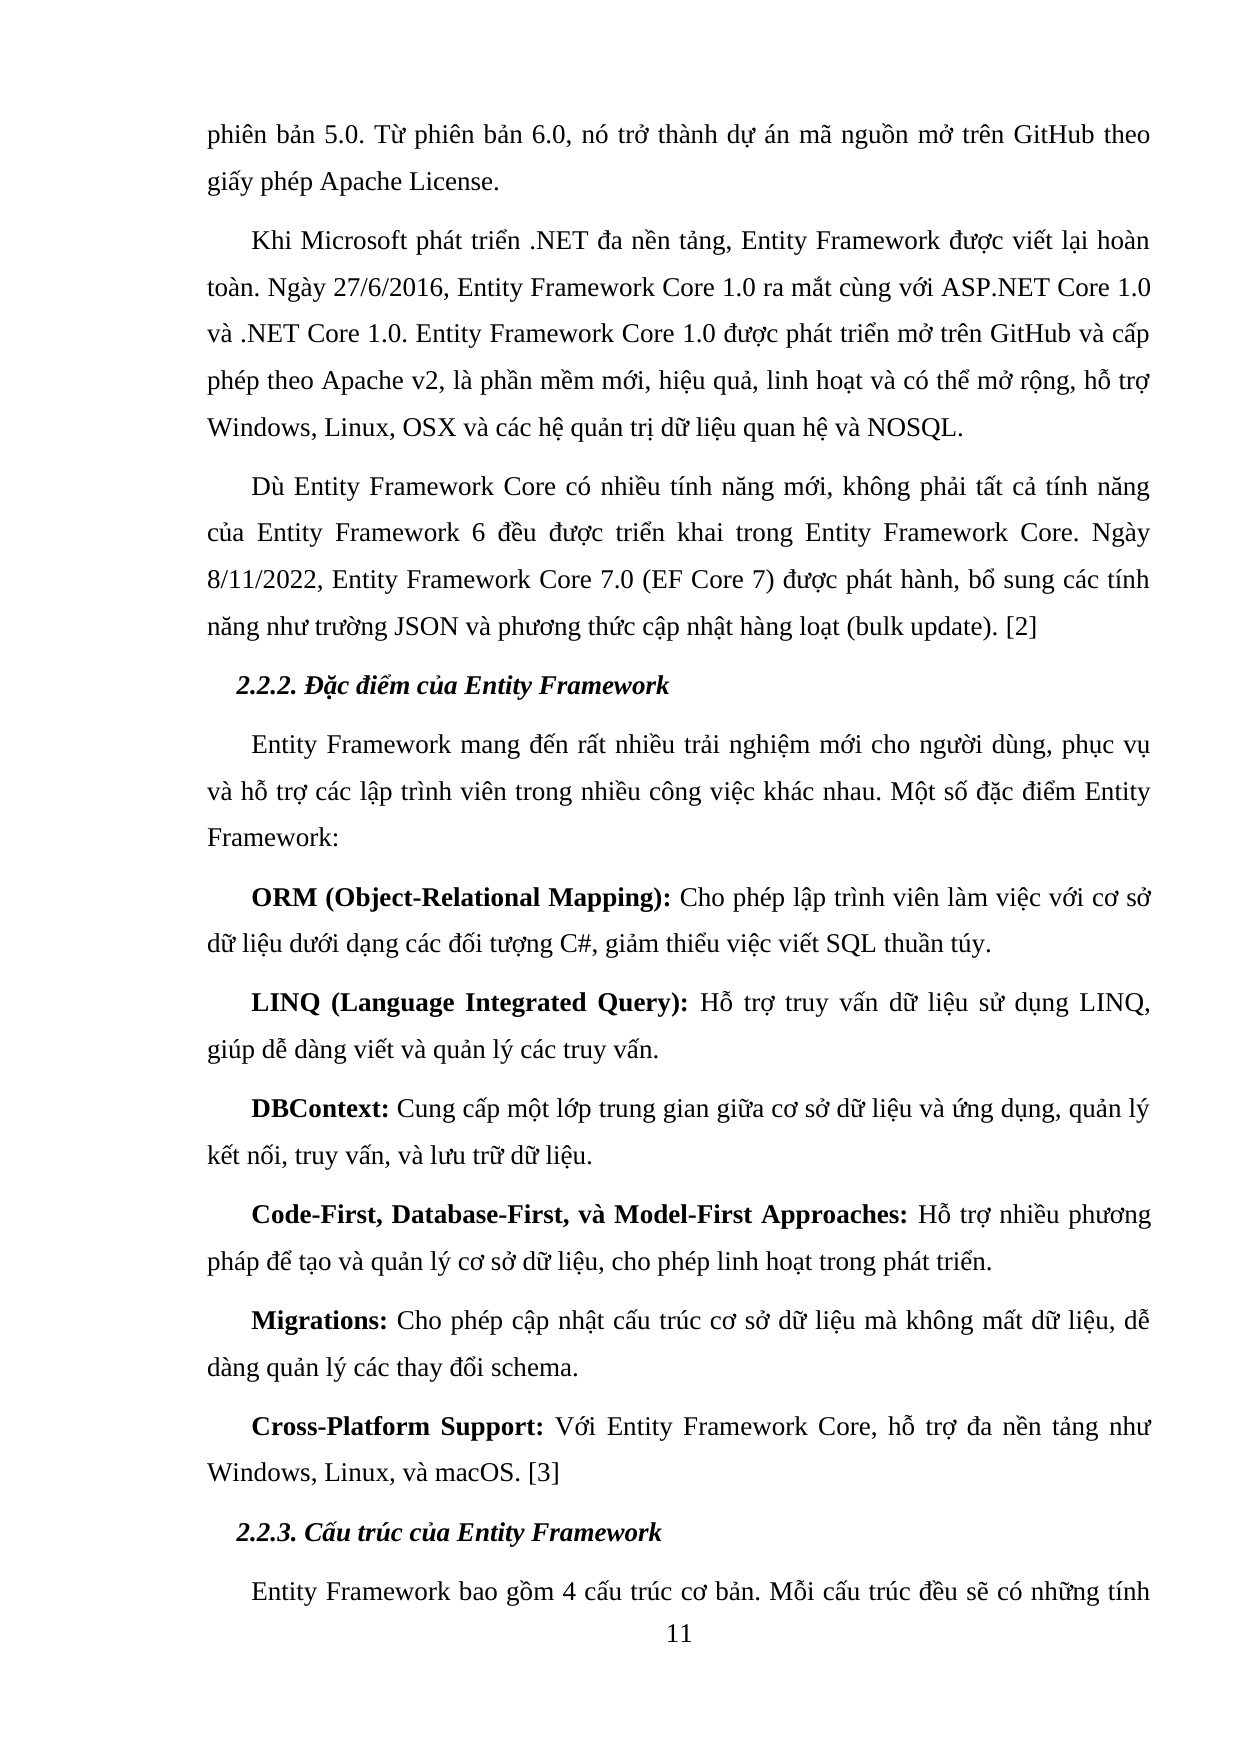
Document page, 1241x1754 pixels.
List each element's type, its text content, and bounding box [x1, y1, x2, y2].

text LINQ (Language Integrated Query): Hỗ trợ truy vấn dữ liệu sử dụng LINQ, giúp dễ dàng viết và quản lý các truy vấn. [207, 986, 1152, 1064]
text Dù Entity Framework Core có nhiều tính năng mới, không phải tất cả tính năng của Entity Framework 6 đều được triển khai trong Entity Framework Core. Ngày 8/11/2022, Entity Framework Core 7.0 (EF Core 7) được phát hành, bổ sung các tính năng như trường JSON và phương thức cập nhật hàng loạt (bulk update). [207, 470, 1152, 641]
text ORM (Object-Relational Mapping): Cho phép lập trình viên làm việc với cơ sở dữ liệu dưới dạng các đối tượng C#, giảm thiểu việc viết SQL thuần túy. [207, 881, 1152, 958]
subtitle Cấu trúc của Entity Framework [236, 1516, 1152, 1547]
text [207, 1575, 1152, 1606]
subtitle Đặc điểm của Entity Framework [236, 669, 1152, 700]
text Entity Framework mang đến rất nhiều trải nghiệm mới cho người dùng, phục vụ và hỗ trợ các lập trình viên trong nhiều công việc khác nhau. Một số đặc điểm Entity Framework: [207, 728, 1152, 853]
text Code-First, Database-First, và Model-First Approaches: Hỗ trợ nhiều phương pháp để tạo và quản lý cơ sở dữ liệu, cho phép linh hoạt trong phát triển. [207, 1198, 1152, 1276]
text DBContext: Cung cấp một lớp trung gian giữa cơ sở dữ liệu và ứng dụng, quản lý kết nối, truy vấn, và lưu trữ dữ liệu. [207, 1092, 1152, 1170]
text Cross-Platform Support: Với Entity Framework Core, hỗ trợ đa nền tảng như Windows, Linux, và macOS. [207, 1410, 1152, 1488]
text Khi Microsoft phát triển .NET đa nền tảng, Entity Framework được viết lại hoàn toàn. Ngày 27/6/2016, Entity Framework Core 1.0 ra mắt cùng với ASP.NET Core 1.0 và .NET Core 1.0. Entity Framework Core 1.0 được phát triển mở trên GitHub và cấp phép theo Apache v2, là phần mềm mới, hiệu quả, linh hoạt và có thể mở rộng, hỗ trợ Windows, Linux, OSX và các hệ quản trị dữ liệu quan hệ và NOSQL. [207, 224, 1152, 442]
text Migrations: Cho phép cập nhật cấu trúc cơ sở dữ liệu mà không mất dữ liệu, dễ dàng quản lý các thay đổi schema. [207, 1304, 1152, 1382]
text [207, 118, 1152, 196]
